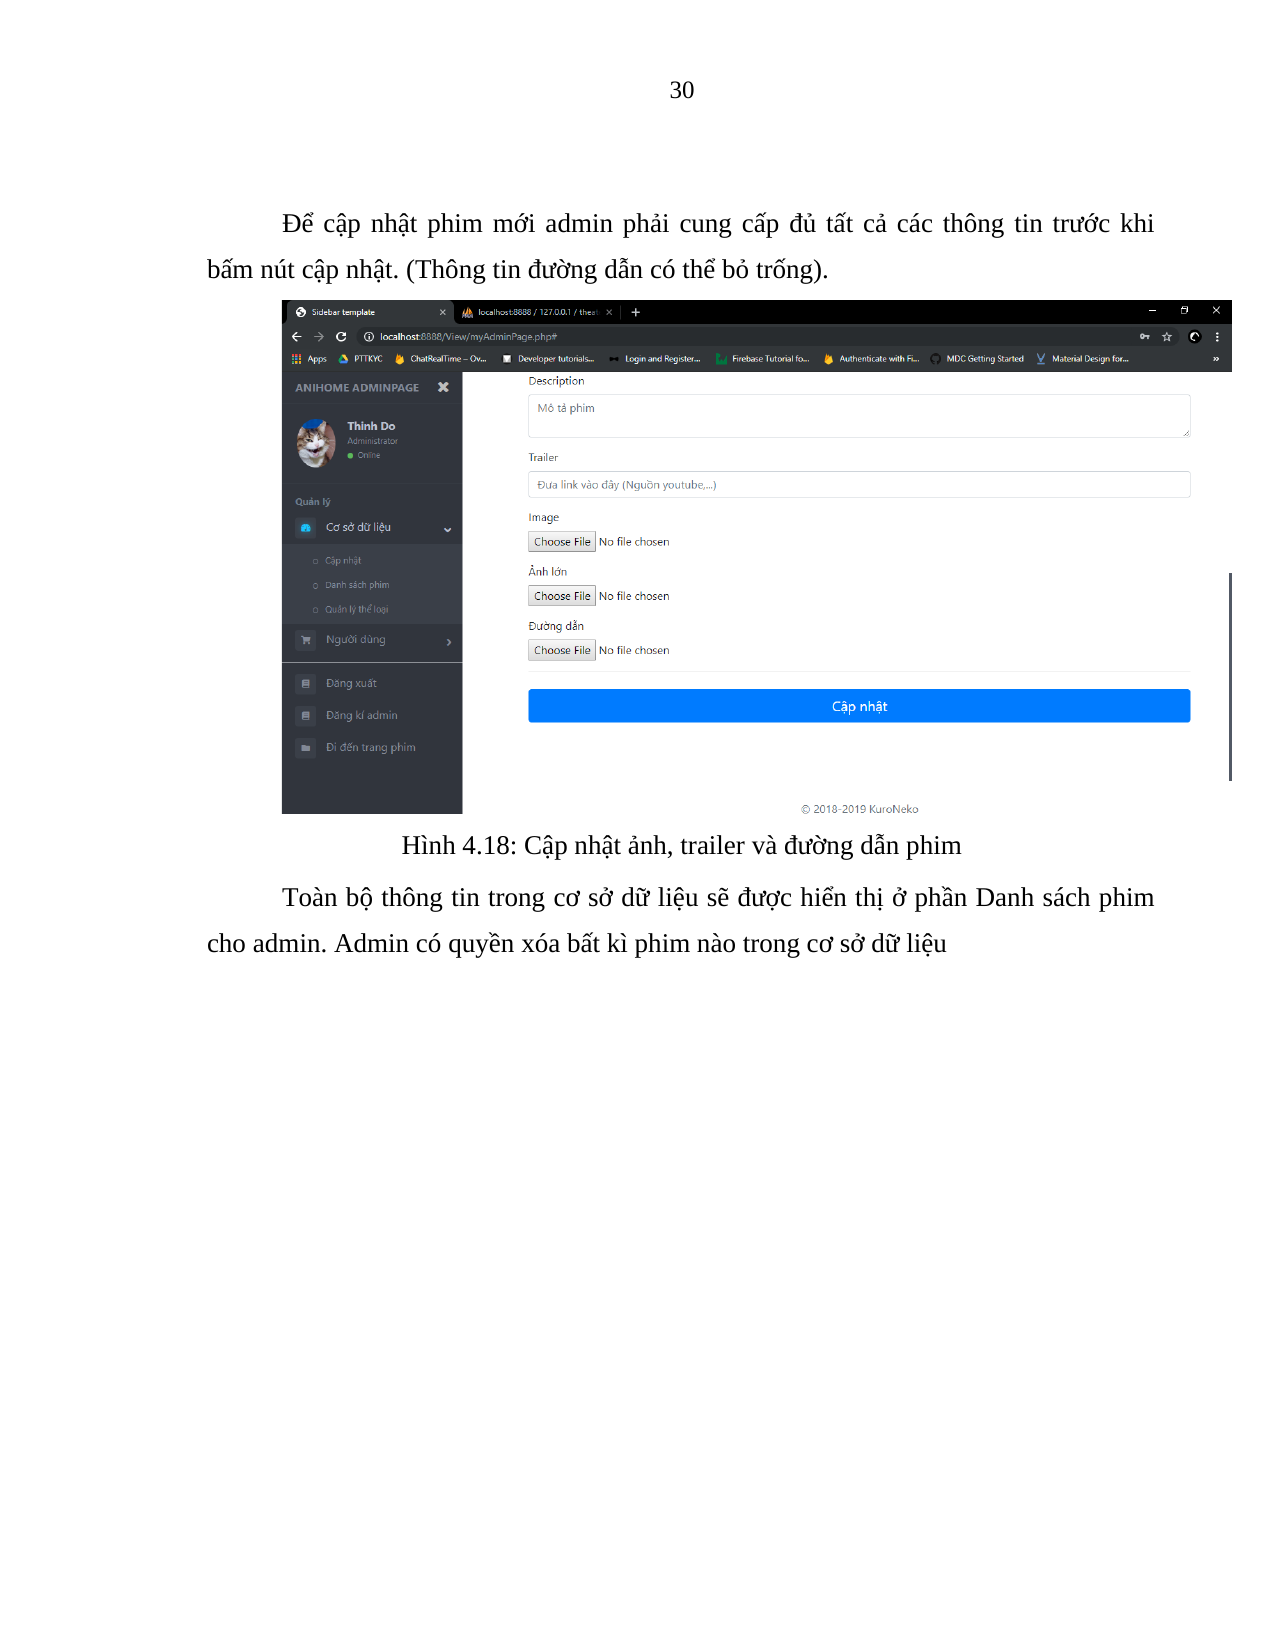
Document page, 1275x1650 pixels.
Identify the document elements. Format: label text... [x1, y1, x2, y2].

text Hình 4.18: Cập nhật ảnh, trailer và đường dẫn phim [207, 829, 1157, 860]
text Để cập nhật phim mới admin phải cung cấp đủ tất cả các thông tin trước khi bấm nút cập nhật. (Thông tin đường dẫn có thể bỏ trống). [207, 207, 1157, 284]
picture [281, 300, 1232, 814]
text Toàn bộ thông tin trong cơ sở dữ liệu sẽ được hiển thị ở phần Danh sách phim cho admin. Admin có quyền xóa bất kì phim nào trong cơ sở dữ liệu [207, 881, 1157, 959]
